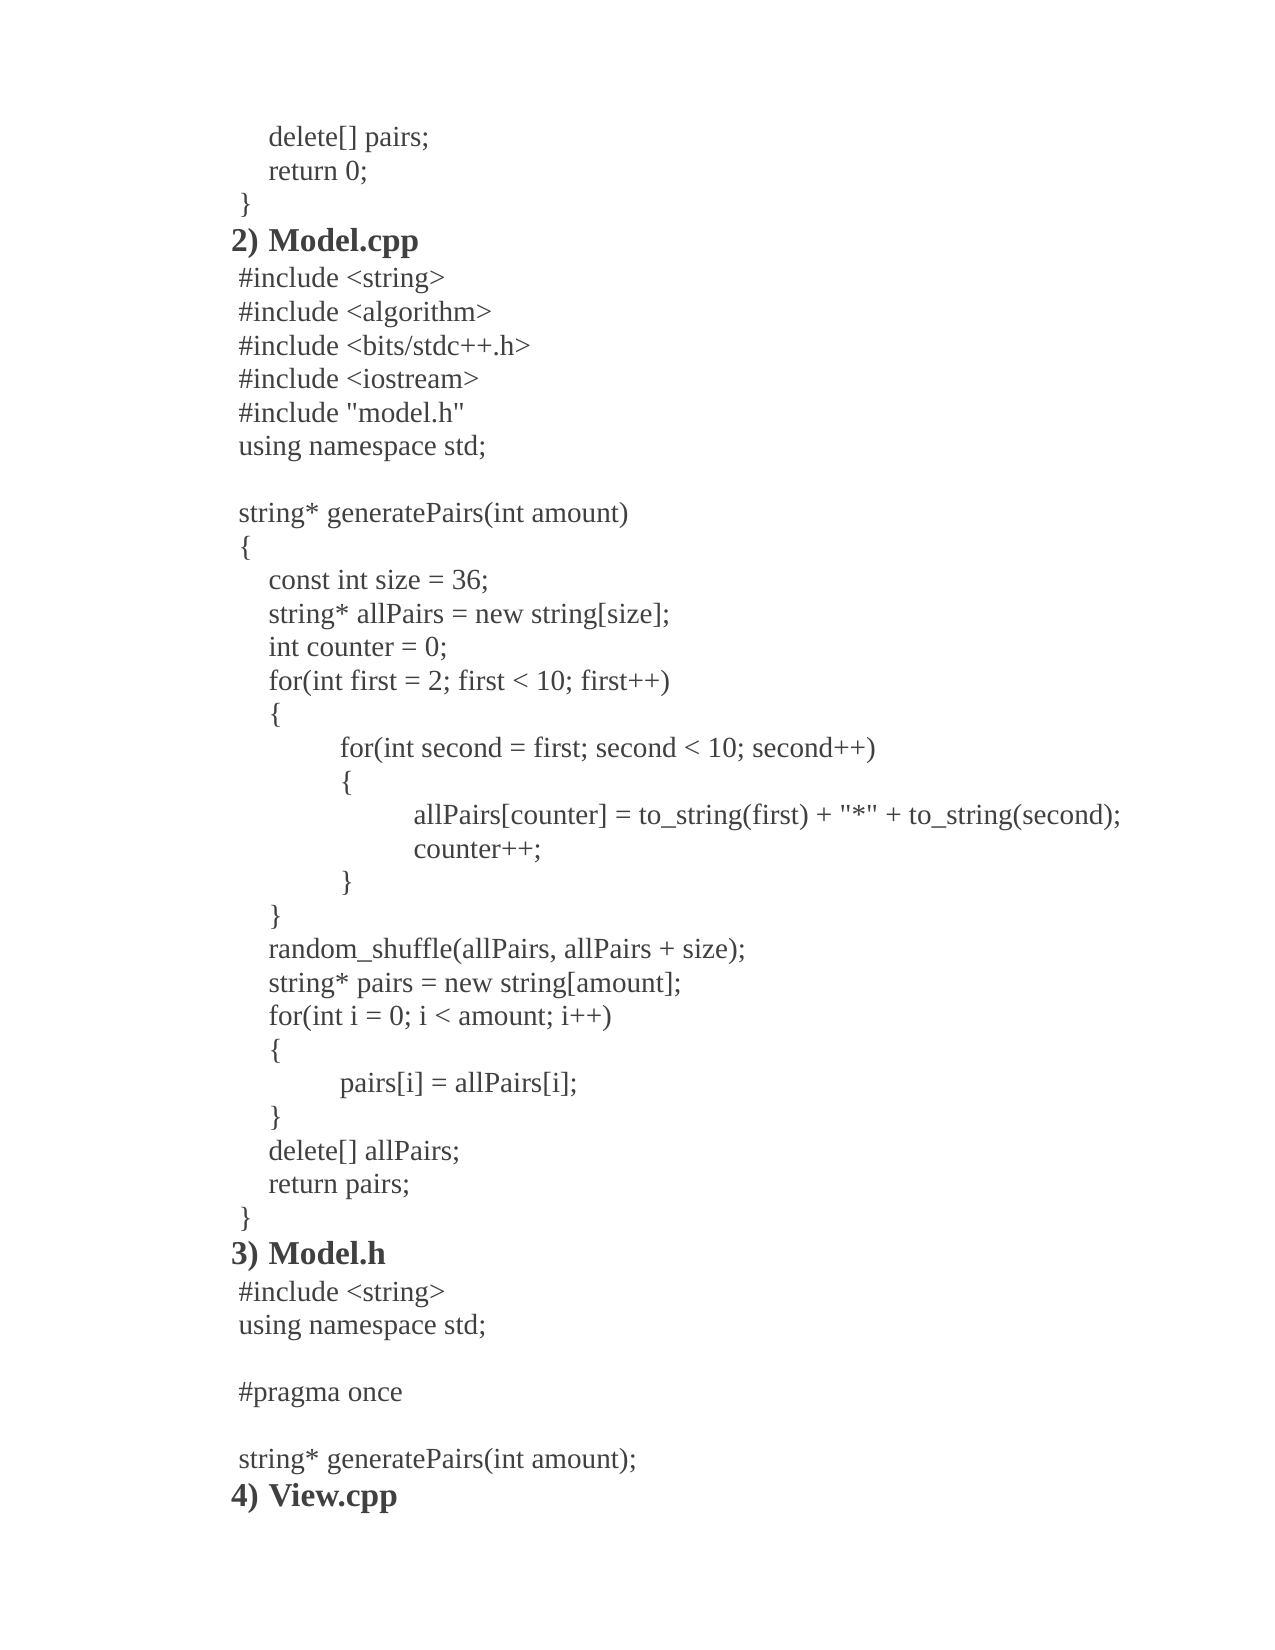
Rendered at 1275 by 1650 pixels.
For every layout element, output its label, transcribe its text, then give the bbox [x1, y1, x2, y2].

list { [238, 1032, 1157, 1066]
list random_shuffle(allPairs, allPairs + size); [238, 931, 1157, 965]
list #include "model.h" [238, 395, 1157, 428]
list using namespace std; [238, 1307, 1157, 1341]
list for(int second = first; second < 10; second++) [238, 730, 1157, 764]
list { [238, 764, 1157, 797]
list int counter = 0; [238, 629, 1157, 663]
list const int size = 36; [238, 562, 1157, 596]
list pairs[i] = allPairs[i]; [238, 1066, 1157, 1099]
list counter++; [238, 831, 1157, 864]
list allPairs[counter] = to_string(first) + "*" + to_string(second); [238, 797, 1157, 831]
list Model.h [231, 1233, 1157, 1272]
list } [238, 864, 1157, 898]
list } [238, 1200, 1157, 1233]
list #include <string> [238, 261, 1157, 294]
list return pairs; [238, 1166, 1157, 1200]
list #include <bits/stdc++.h> [238, 328, 1157, 361]
list #include <iostream> [238, 361, 1157, 395]
list return 0; [238, 153, 1157, 186]
list delete[] allPairs; [238, 1133, 1157, 1166]
list for(int i = 0; i < amount; i++) [238, 998, 1157, 1032]
list #pragma once [238, 1374, 1157, 1408]
list } [238, 1099, 1157, 1133]
list #include <algorithm> [238, 294, 1157, 328]
list delete[] pairs; [238, 119, 1157, 153]
list string* allPairs = new string[size]; [238, 596, 1157, 629]
list string* generatePairs(int amount) [238, 495, 1157, 529]
list using namespace std; [238, 428, 1157, 462]
list string* pairs = new string[amount]; [238, 965, 1157, 998]
list #include <string> [238, 1274, 1157, 1307]
list { [238, 529, 1157, 562]
list string* generatePairs(int amount); [238, 1442, 1157, 1475]
list Model.cpp [231, 220, 1157, 258]
list } [238, 898, 1157, 931]
list for(int first = 2; first < 10; first++) [238, 663, 1157, 697]
list } [238, 186, 1157, 220]
list View.cpp [231, 1475, 1157, 1513]
list { [238, 697, 1157, 730]
